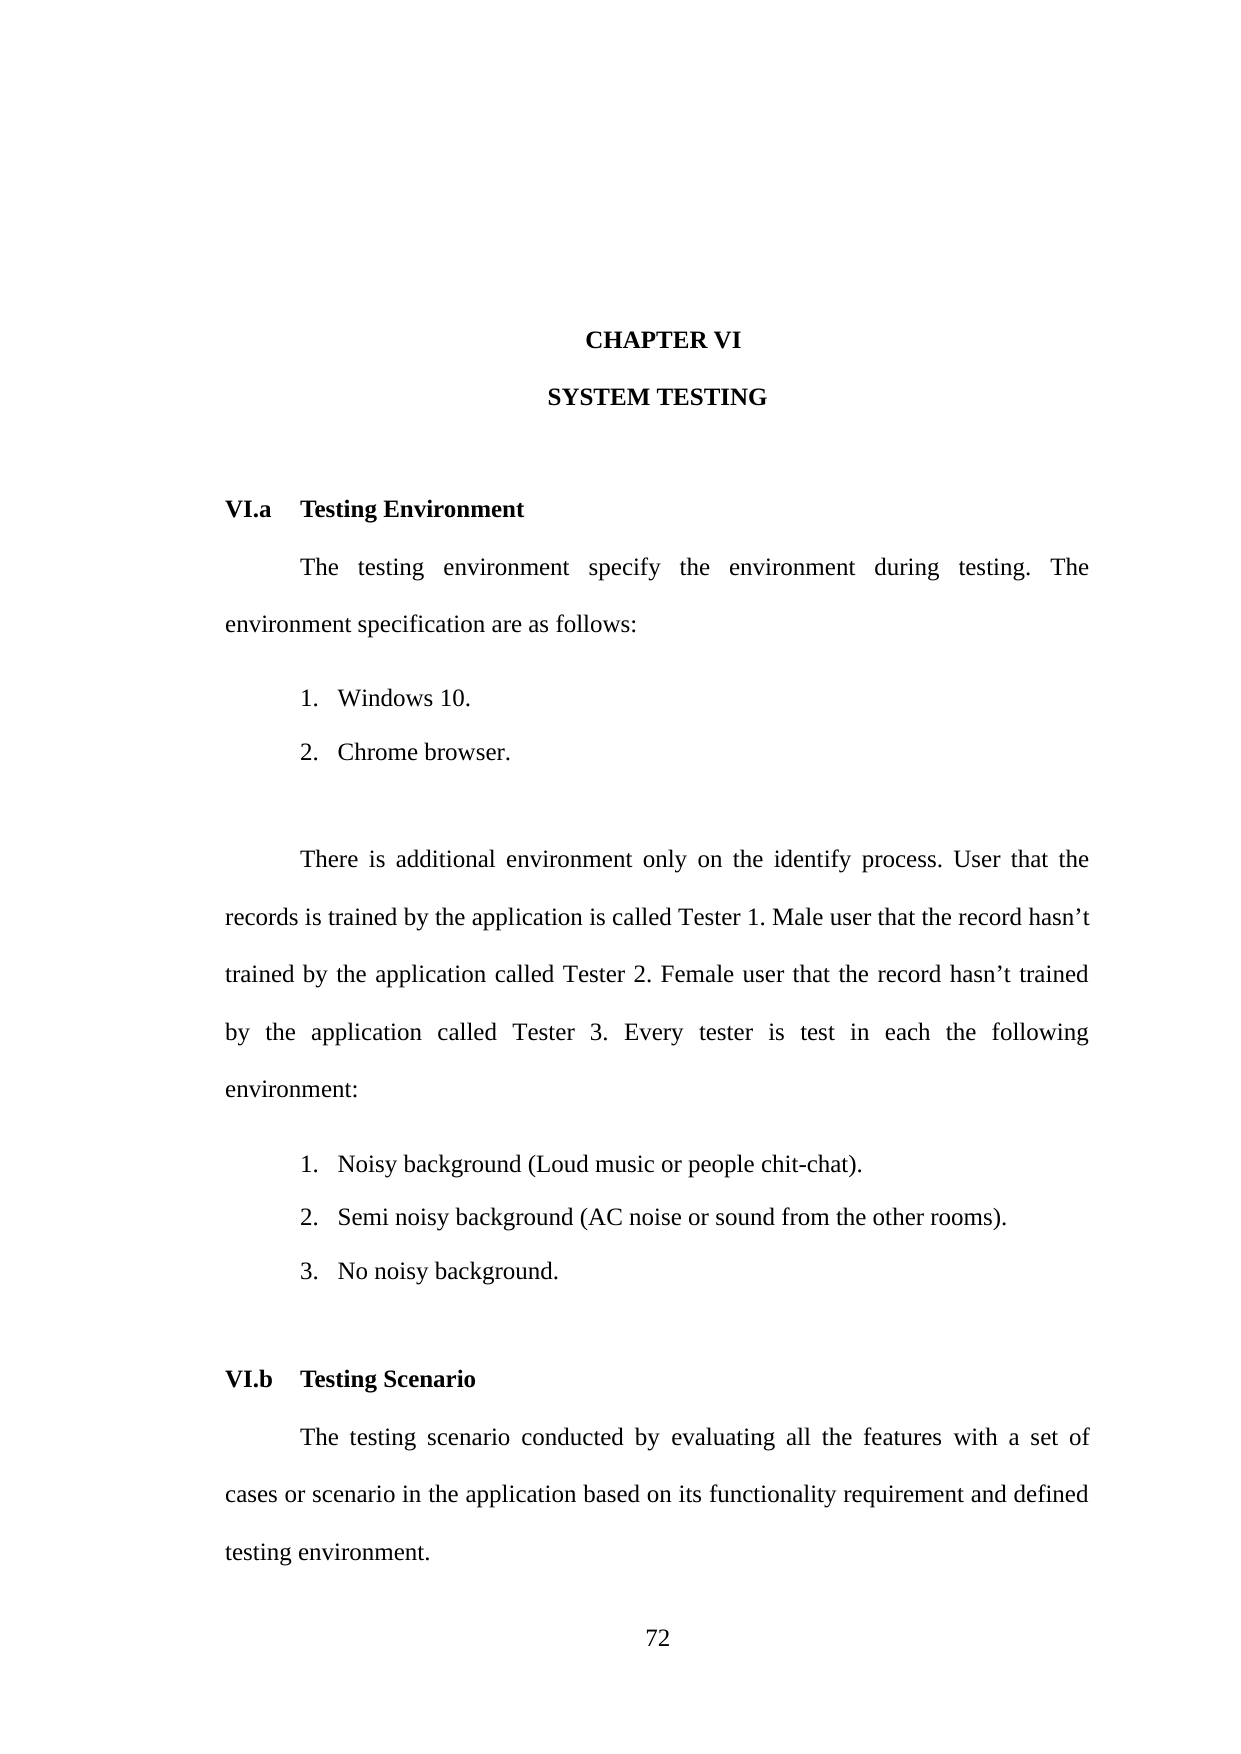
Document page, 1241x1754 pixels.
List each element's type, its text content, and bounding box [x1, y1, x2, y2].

text The testing scenario conducted by evaluating all the features with a set of cases or scenario in the application based on its functionality requirement and defined testing environment. [225, 1422, 1090, 1565]
subtitle Testing Scenario [225, 1364, 1090, 1392]
subtitle SYSTEM TESTING [225, 325, 1090, 411]
list Chrome browser. [300, 737, 1090, 766]
subtitle Testing Environment [225, 494, 1090, 522]
text The testing environment specify the environment during testing. The environment specification are as follows: [225, 552, 1090, 638]
list Windows 10. [300, 683, 1090, 712]
list Semi noisy background (AC noise or sound from the other rooms). [300, 1202, 1090, 1231]
list Noisy background (Loud music or people chit-chat). [300, 1149, 1090, 1177]
list No noisy background. [300, 1256, 1090, 1285]
text There is additional environment only on the identify process. User that the records is trained by the application is called Tester 1. Male user that the record hasn’t trained by the application called Tester 2. Female user that the record hasn’t trained by the application called Tester 3. Every tester is test in each the following environment: [225, 844, 1090, 1103]
